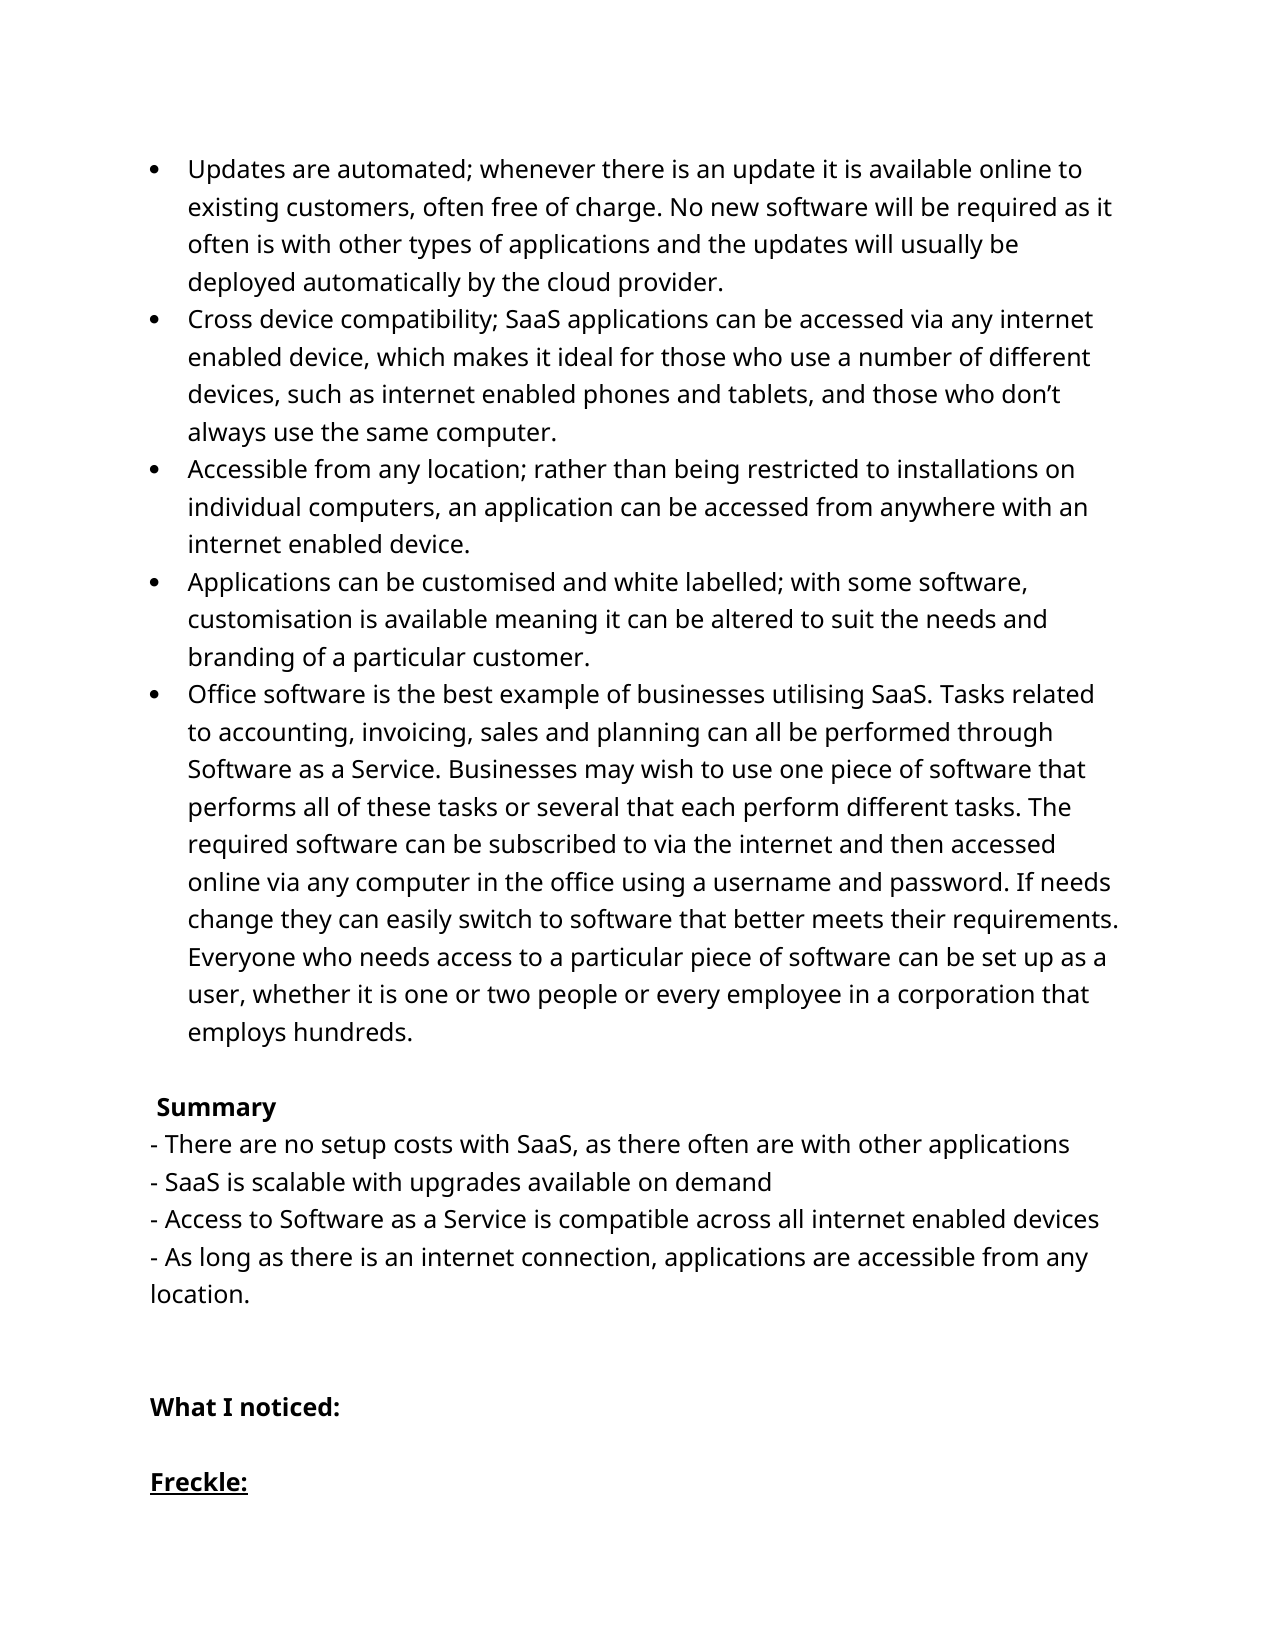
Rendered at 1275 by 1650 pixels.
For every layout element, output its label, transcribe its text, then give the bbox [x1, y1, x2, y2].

text Freckle: [150, 1462, 1125, 1500]
text What I noticed: [150, 1387, 1125, 1425]
text - As long as there is an internet connection, applications are accessible from any location. [150, 1237, 1125, 1312]
list Office software is the best example of businesses utilising SaaS. Tasks related to accounting, invoicing, sales and planning can all be performed through Software as a Service. Businesses may wish to use one piece of software that performs all of these tasks or several that each perform different tasks. The required software can be subscribed to via the internet and then accessed online via any computer in the office using a username and password. If needs change they can easily switch to software that better meets their requirements. Everyone who needs access to a particular piece of software can be set up as a user, whether it is one or two people or every employee in a corporation that employs hundreds. [150, 675, 1125, 1050]
list Cross device compatibility; SaaS applications can be accessed via any internet enabled device, which makes it ideal for those who use a number of different devices, such as internet enabled phones and tablets, and those who don’t always use the same computer. [150, 300, 1125, 450]
list Applications can be customised and white labelled; with some software, customisation is available meaning it can be altered to suit the needs and branding of a particular customer. [150, 562, 1125, 675]
list Accessible from any location; rather than being restricted to installations on individual computers, an application can be accessed from anywhere with an internet enabled device. [150, 450, 1125, 562]
list Updates are automated; whenever there is an update it is available online to existing customers, often free of charge. No new software will be required as it often is with other types of applications and the updates will usually be deployed automatically by the cloud provider. [150, 150, 1125, 300]
text - Access to Software as a Service is compatible across all internet enabled devices [150, 1200, 1125, 1237]
text - There are no setup costs with SaaS, as there often are with other applications [150, 1125, 1125, 1162]
text - SaaS is scalable with upgrades available on demand [150, 1162, 1125, 1200]
text Summary [150, 1087, 1125, 1125]
